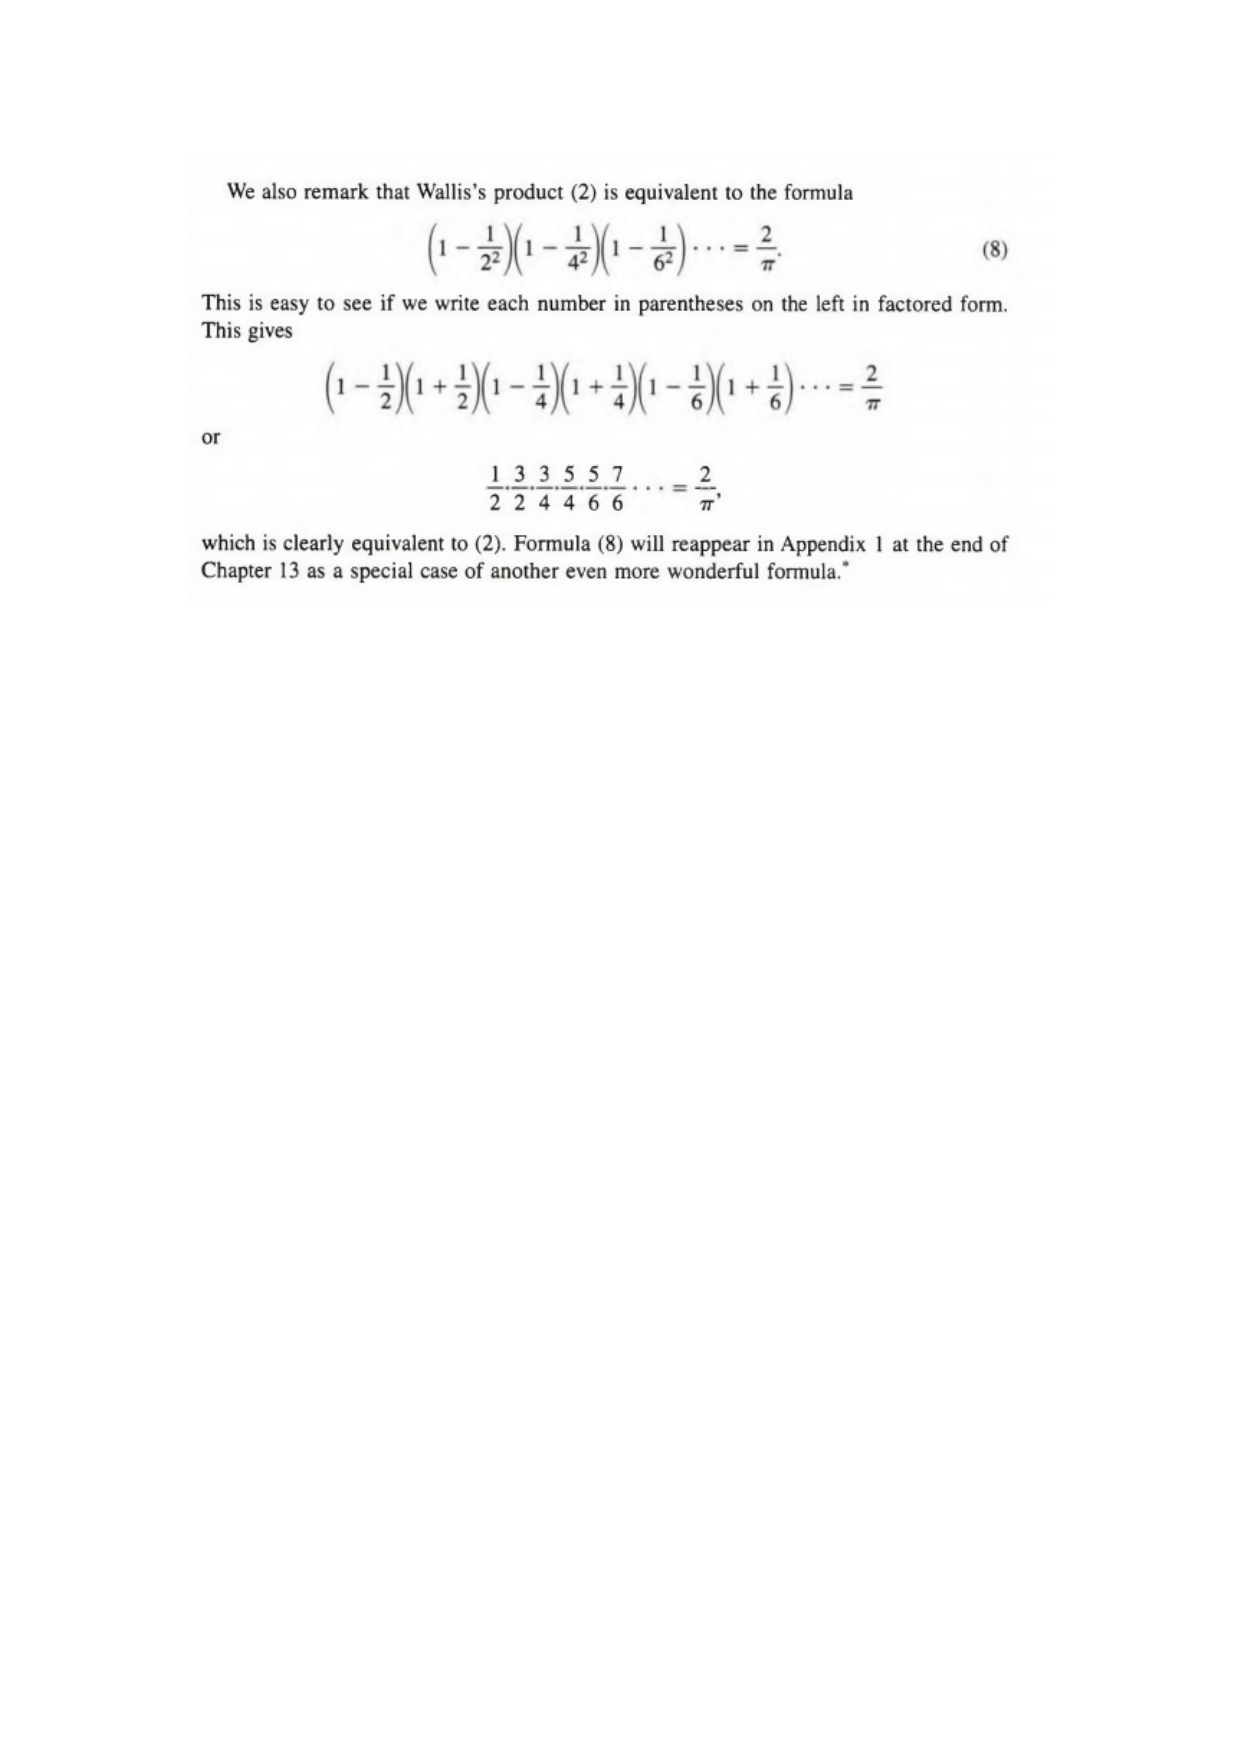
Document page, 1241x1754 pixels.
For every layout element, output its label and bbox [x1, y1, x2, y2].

picture [187, 152, 1053, 606]
